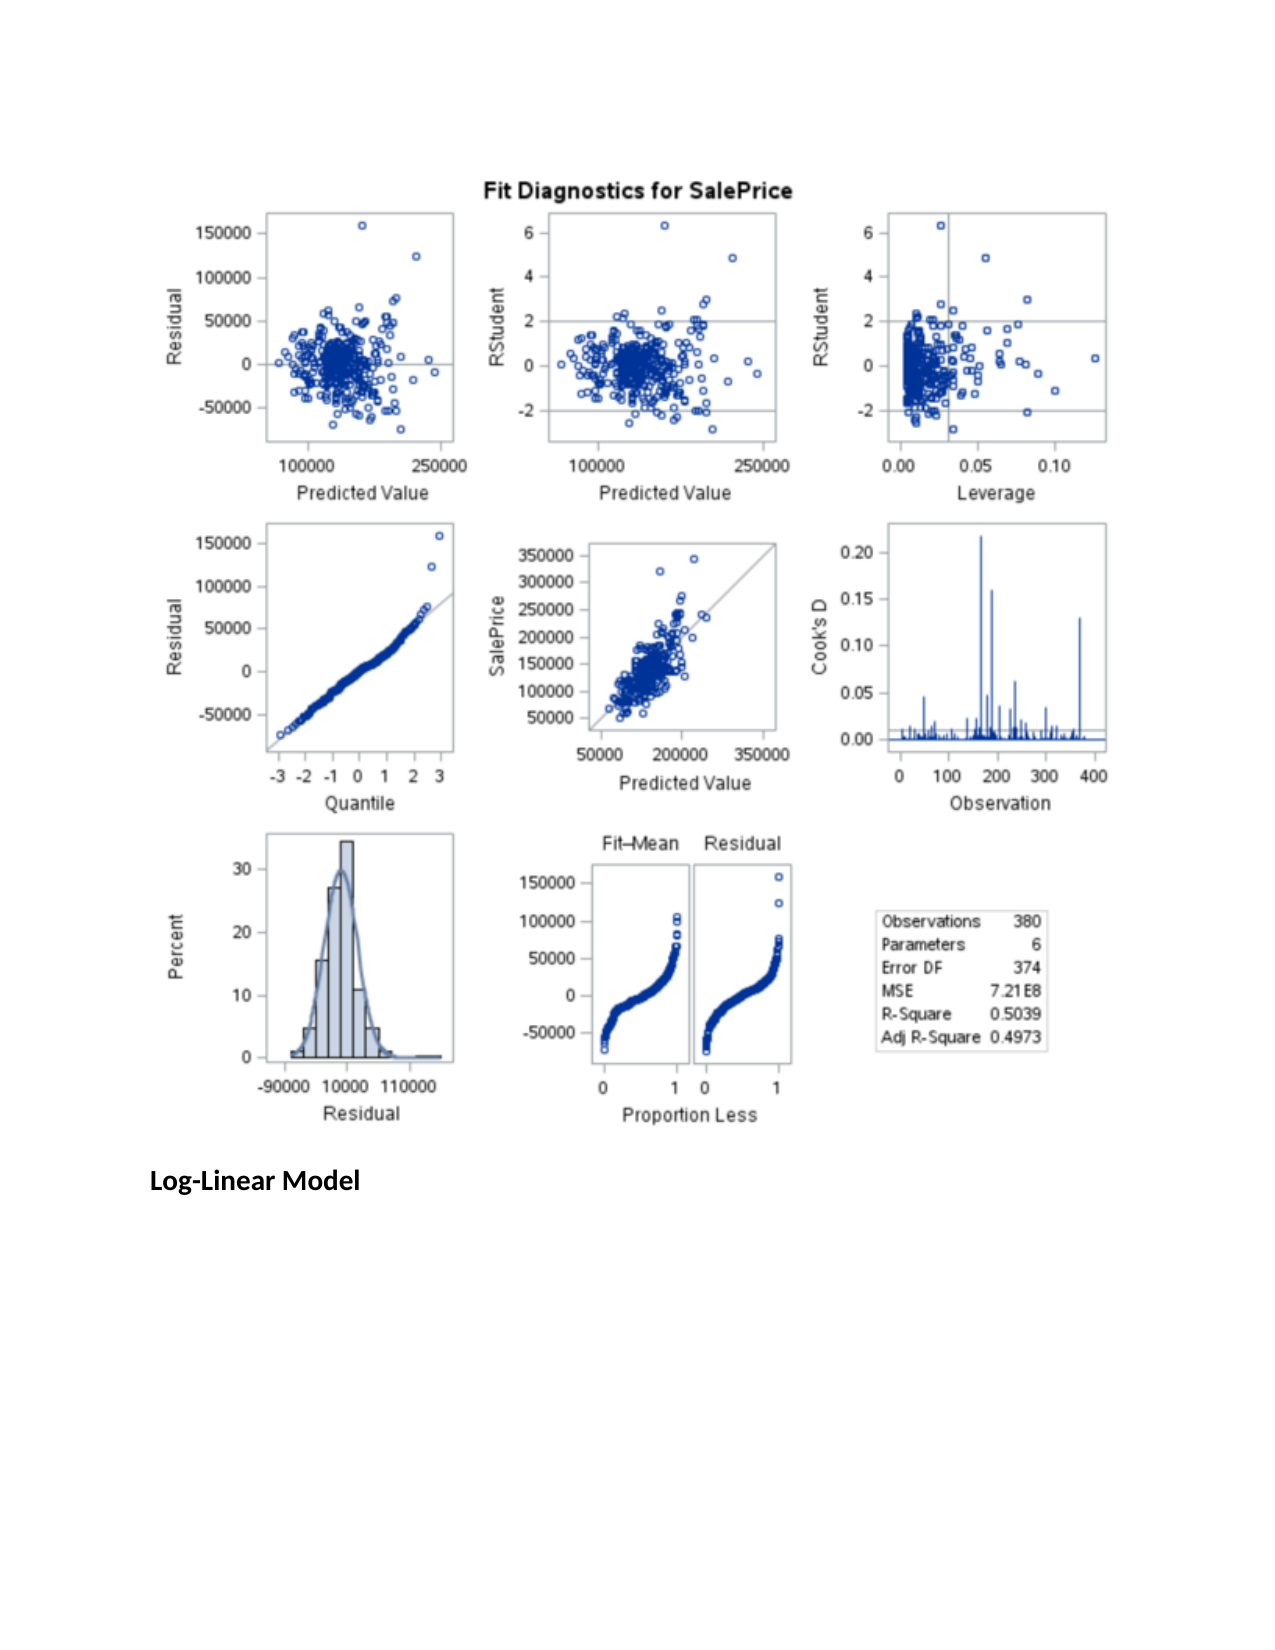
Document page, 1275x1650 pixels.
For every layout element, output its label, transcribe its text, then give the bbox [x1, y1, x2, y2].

picture [150, 180, 1125, 1127]
text Log-Linear Model [150, 1162, 1125, 1197]
